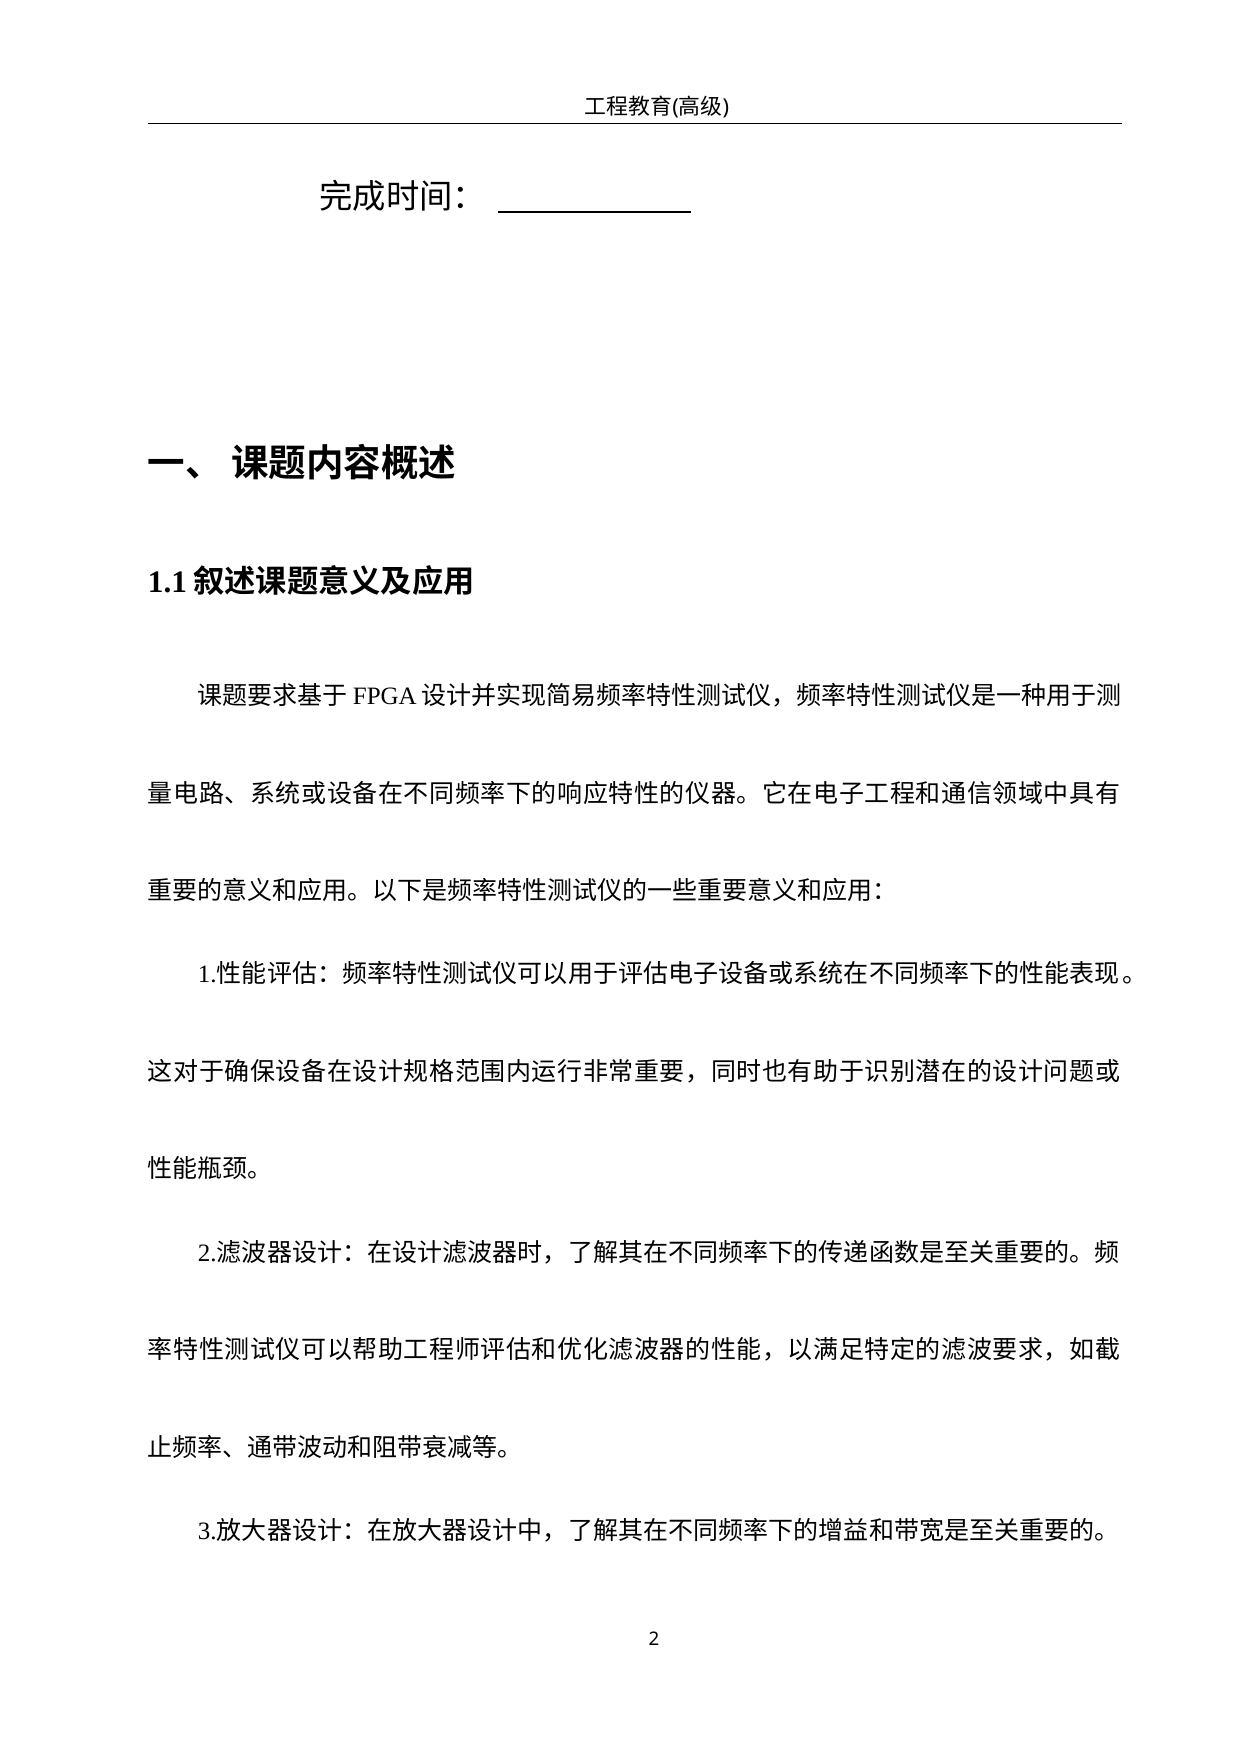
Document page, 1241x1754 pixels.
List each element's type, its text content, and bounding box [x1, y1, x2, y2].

text 完成时间： [148, 162, 1122, 227]
subtitle 1.1叙述课题意义及应用 [148, 547, 1122, 612]
text 2.滤波器设计：在设计滤波器时，了解其在不同频率下的传递函数是至关重要的。频率特性测试仪可以帮助工程师评估和优化滤波器的性能，以满足特定的滤波要求，如截止频率、通带波动和阻带衰减等。 [148, 1218, 1122, 1478]
text 1.性能评估：频率特性测试仪可以用于评估电子设备或系统在不同频率下的性能表现。这对于确保设备在设计规格范围内运行非常重要，同时也有助于识别潜在的设计问题或性能瓶颈。 [148, 939, 1122, 1199]
text 课题要求基于FPGA设计并实现简易频率特性测试仪，频率特性测试仪是一种用于测量电路、系统或设备在不同频率下的响应特性的仪器。它在电子工程和通信领域中具有重要的意义和应用。以下是频率特性测试仪的一些重要意义和应用： [148, 661, 1122, 921]
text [148, 1496, 1122, 1561]
subtitle 一、 课题内容概述 [148, 428, 1122, 493]
